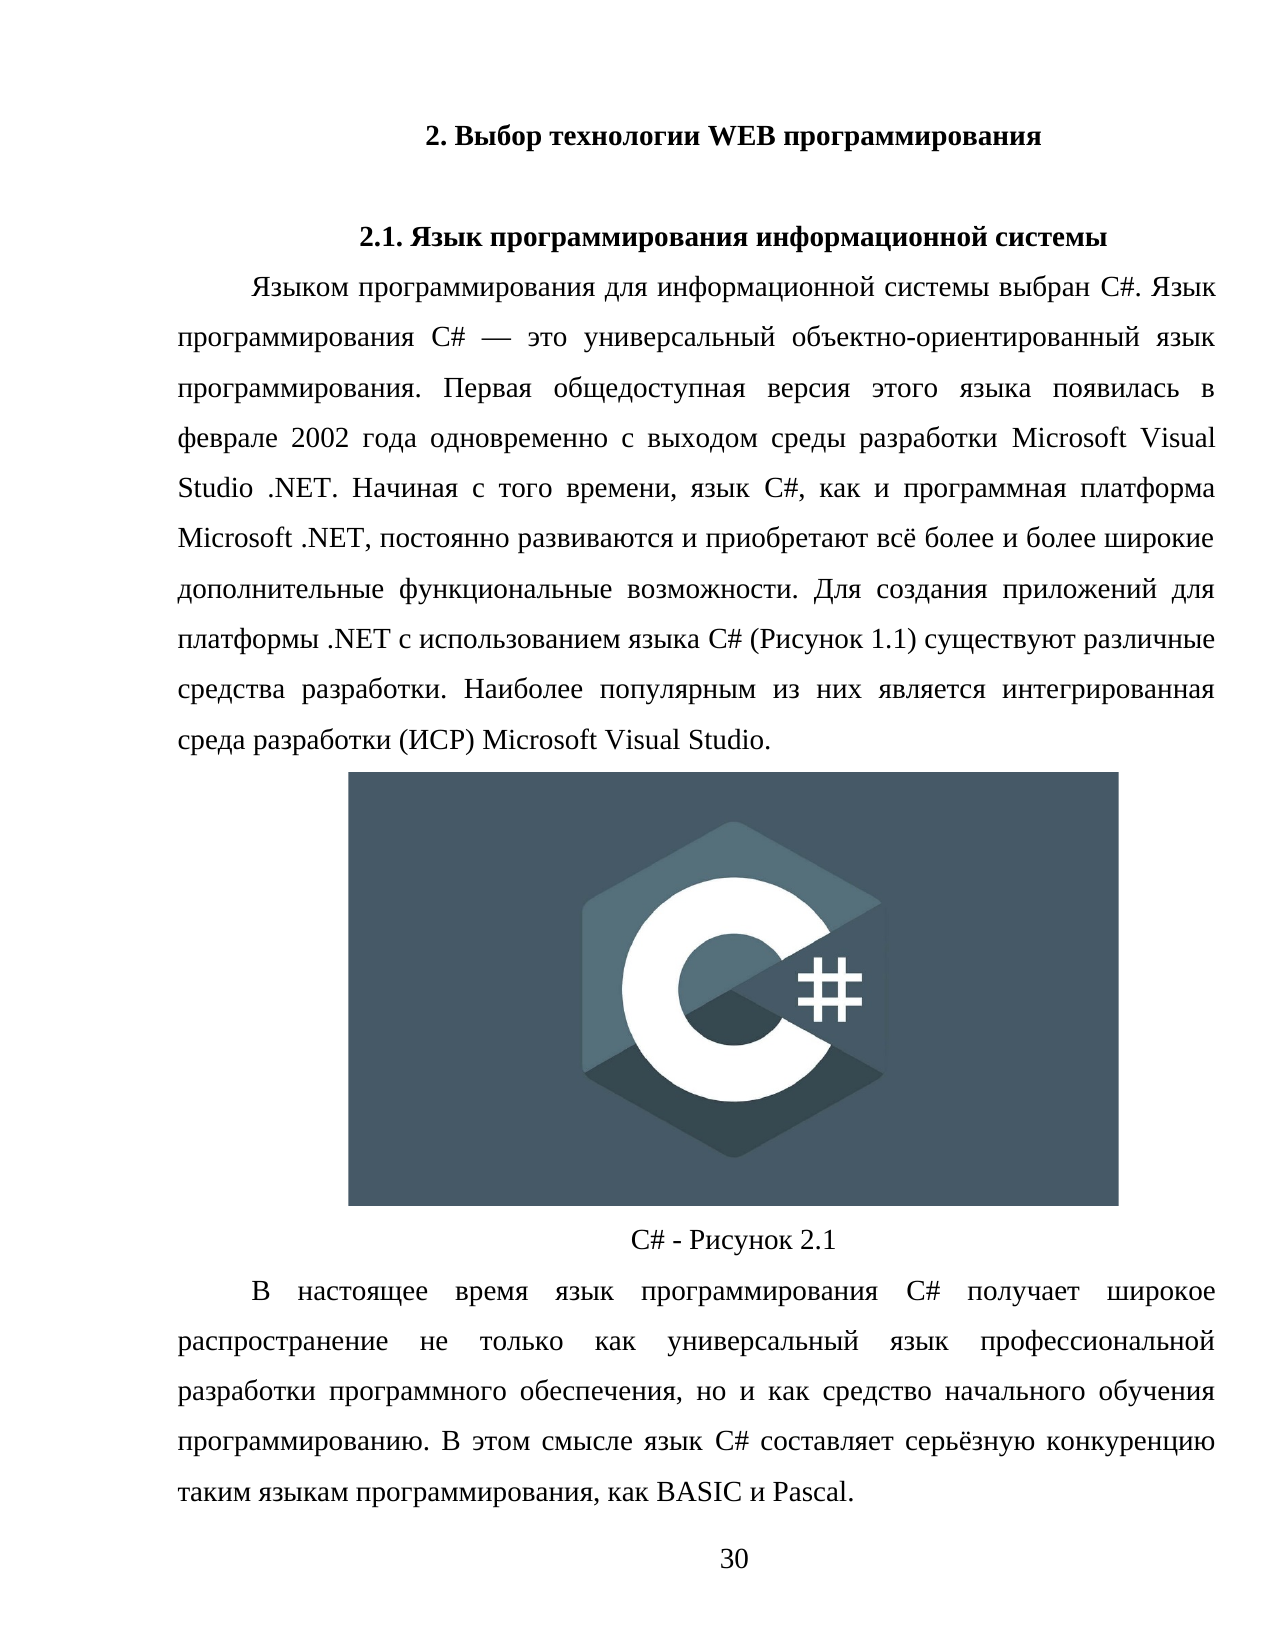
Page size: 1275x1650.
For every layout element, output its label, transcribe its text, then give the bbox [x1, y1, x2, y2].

text C# - Рисунок 2.1 [177, 1222, 1216, 1256]
subtitle 2.1. Язык программирования информационной системы [177, 219, 1216, 252]
picture [348, 772, 1119, 1206]
text В настоящее время язык программирования C# получает широкое распространение не только как универсальный язык профессиональной разработки программного обеспечения, но и как средство начального обучения программированию. В этом смысле язык C# составляет серьёзную конкуренцию таким языкам программирования, как BASIC и Pascal. [177, 1273, 1216, 1507]
text Языком программирования для информационной системы выбран C#. Язык программирования C# — это универсальный объектно-ориентированный язык программирования. Первая общедоступная версия этого языка появилась в феврале 2002 года одновременно с выходом среды разработки Microsoft Visual Studio .NET. Начиная с того времени, язык C#, как и программная платформа Microsoft .NET, постоянно развиваются и приобретают всё более и более широкие дополнительные функциональные возможности. Для создания приложений для платформы .NET с использованием языка C# (Рисунок 1.1) существуют различные средства разработки. Наиболее популярным из них является интегрированная среда разработки (ИСР) Microsoft Visual Studio. [177, 269, 1216, 755]
subtitle 2. Выбор технологии WEB программирования [177, 118, 1216, 152]
